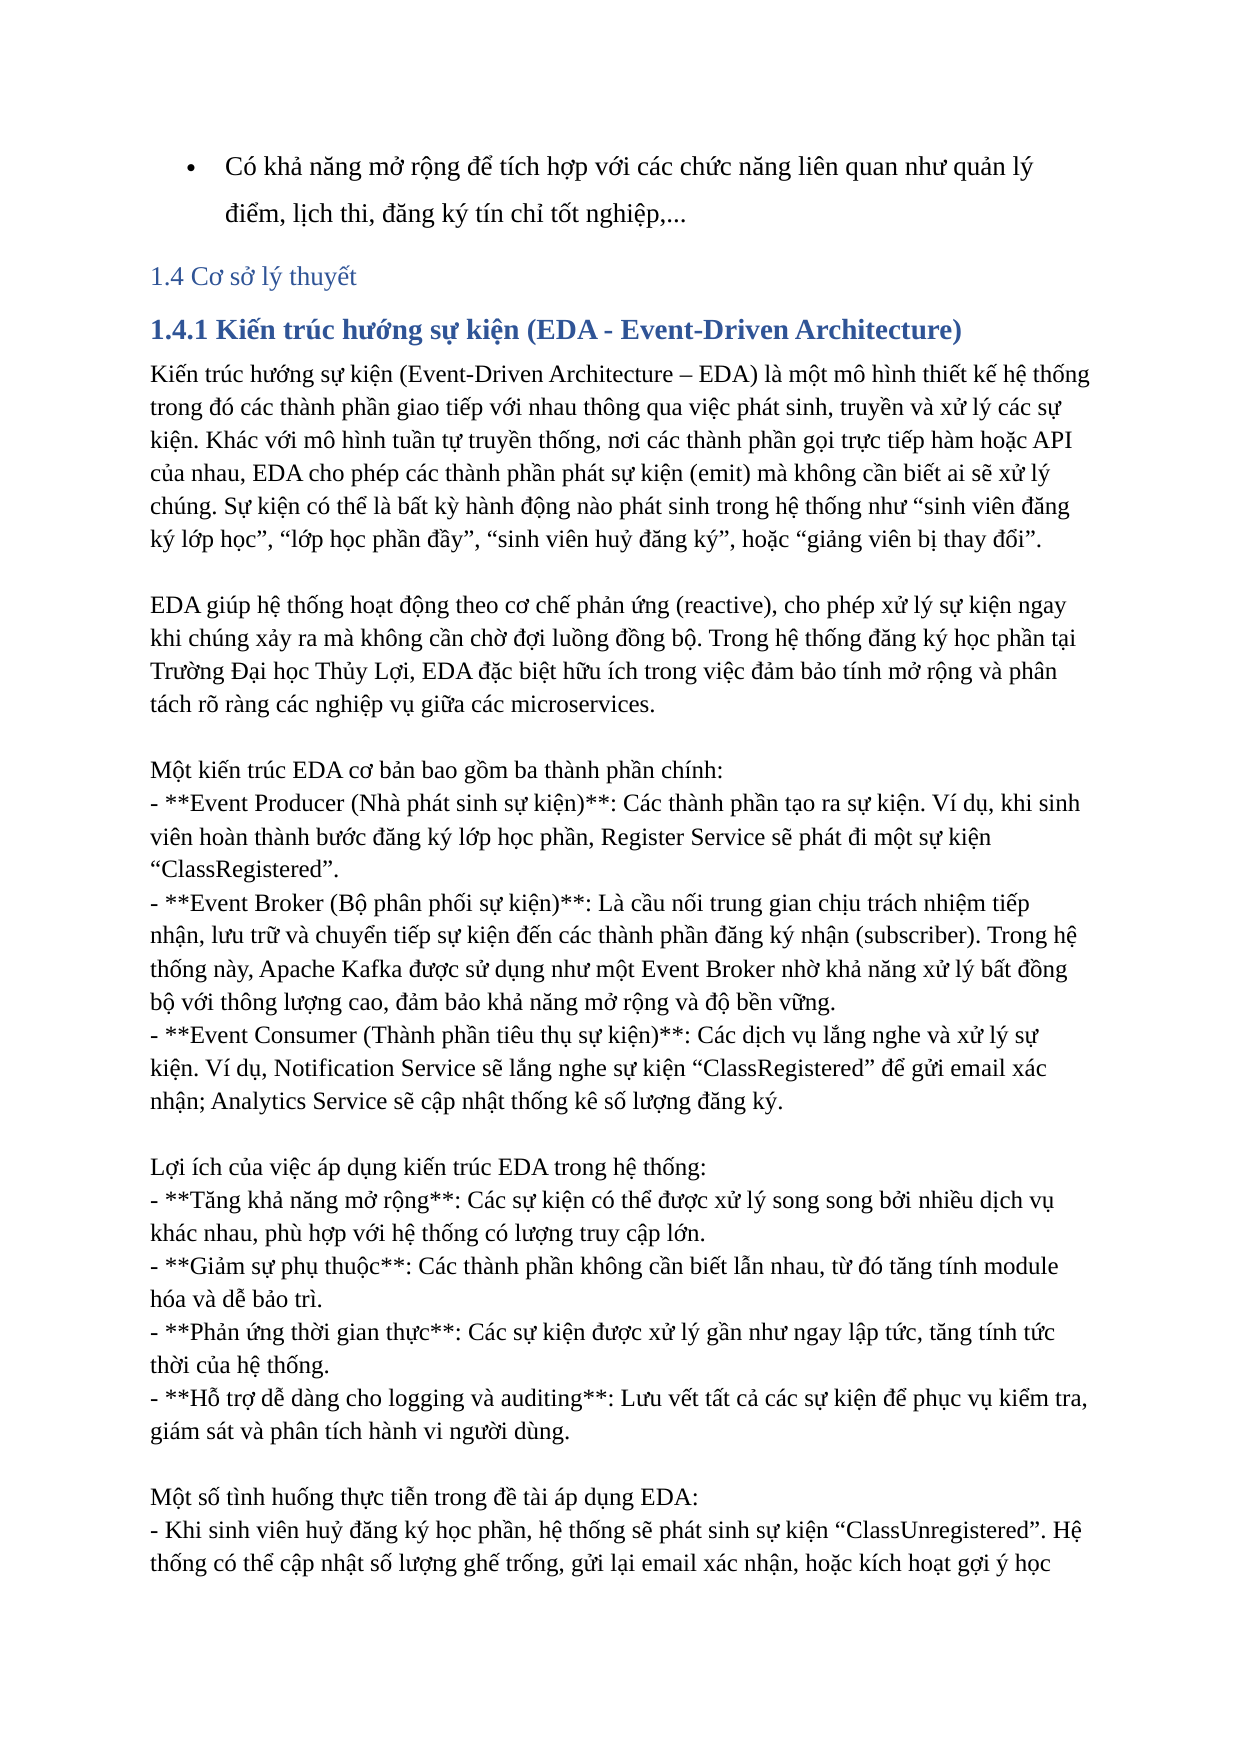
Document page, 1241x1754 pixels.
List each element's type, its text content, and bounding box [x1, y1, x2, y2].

list Có khả năng mở rộng để tích hợp với các chức năng liên quan như quản lý điểm, lịch thi, đăng ký tín chỉ tốt nghiệp,... [187, 150, 1090, 228]
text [150, 359, 1090, 1577]
subtitle 1.4.1 Kiến trúc hướng sự kiện (EDA - Event-Driven Architecture) [150, 312, 1090, 346]
subtitle 1.4 Cơ sở lý thuyết [150, 260, 1090, 291]
